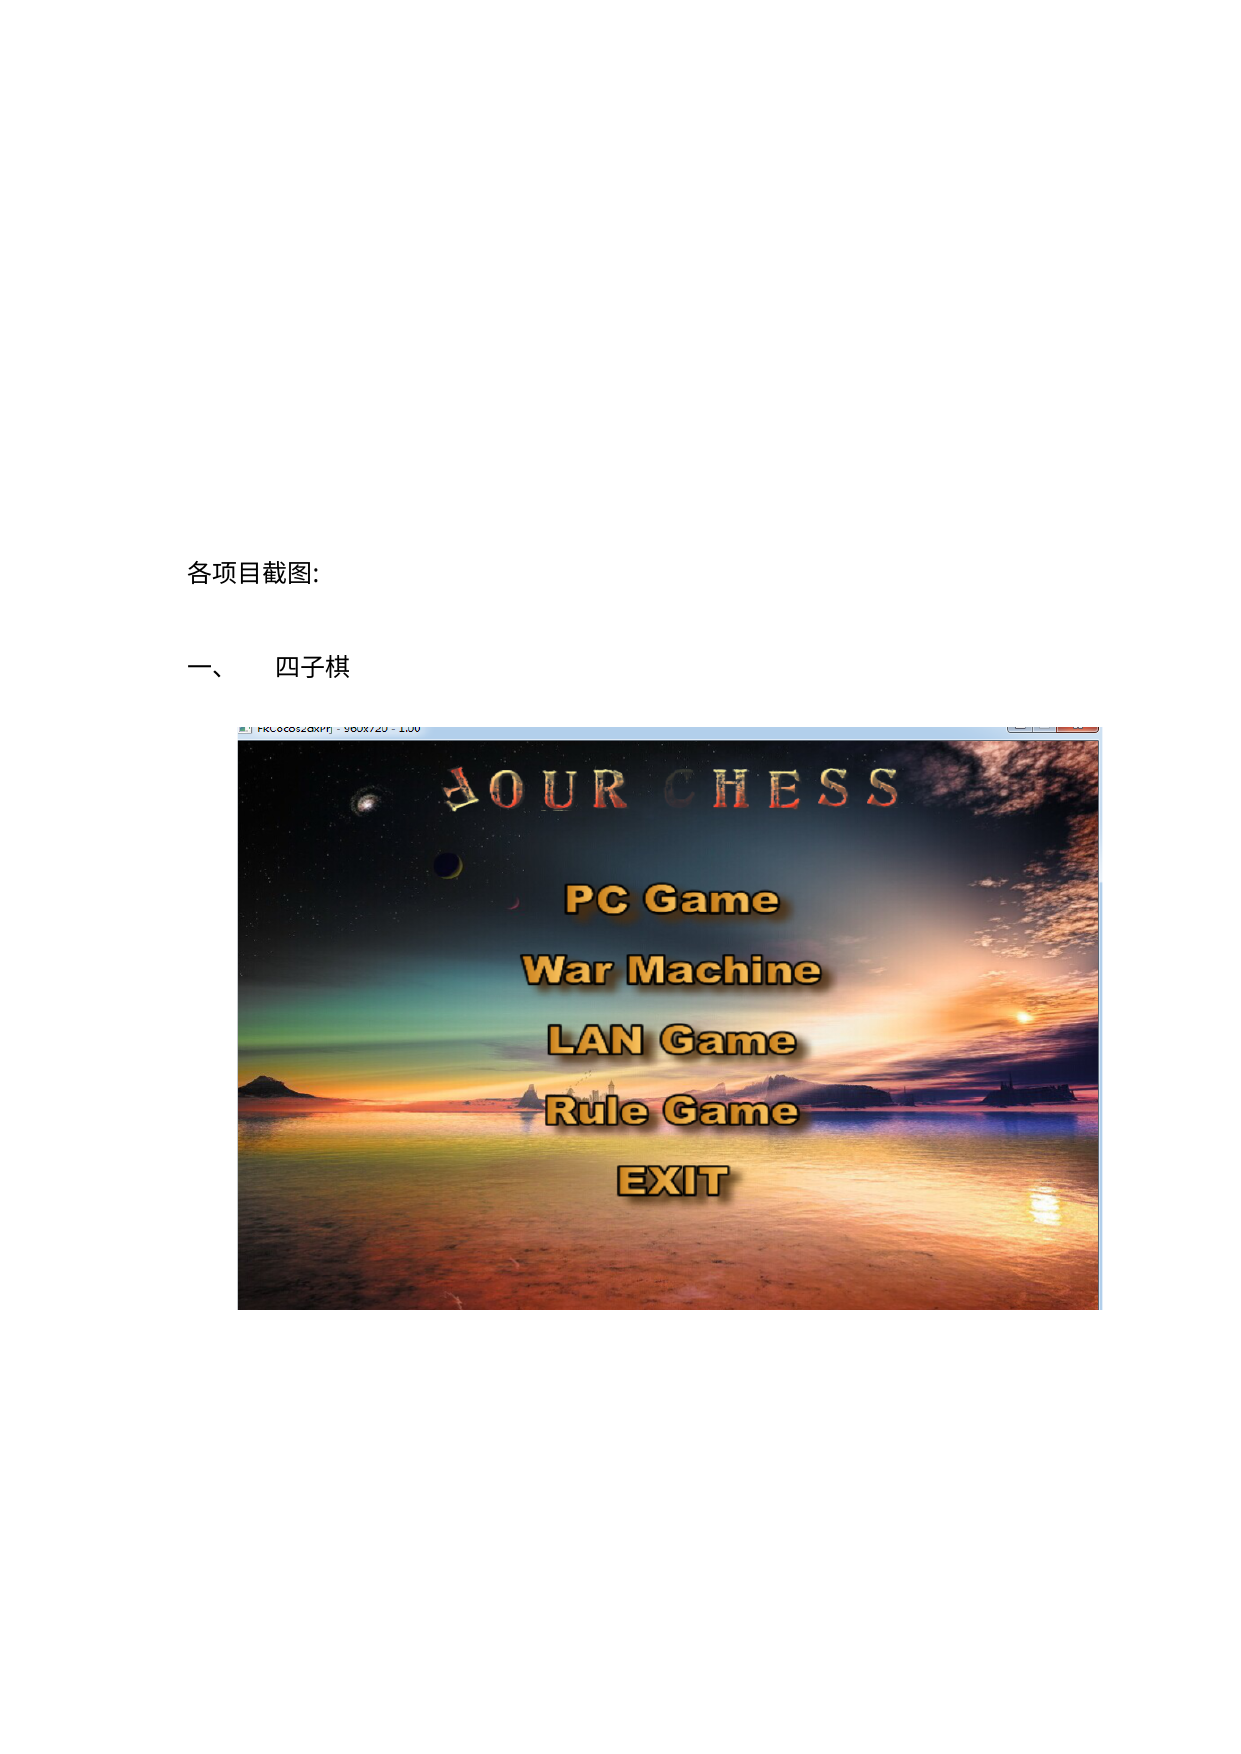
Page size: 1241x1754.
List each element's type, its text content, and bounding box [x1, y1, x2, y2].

text 各项目截图: [187, 539, 1053, 604]
picture [237, 727, 1103, 1310]
list 四子棋 [187, 633, 1053, 698]
